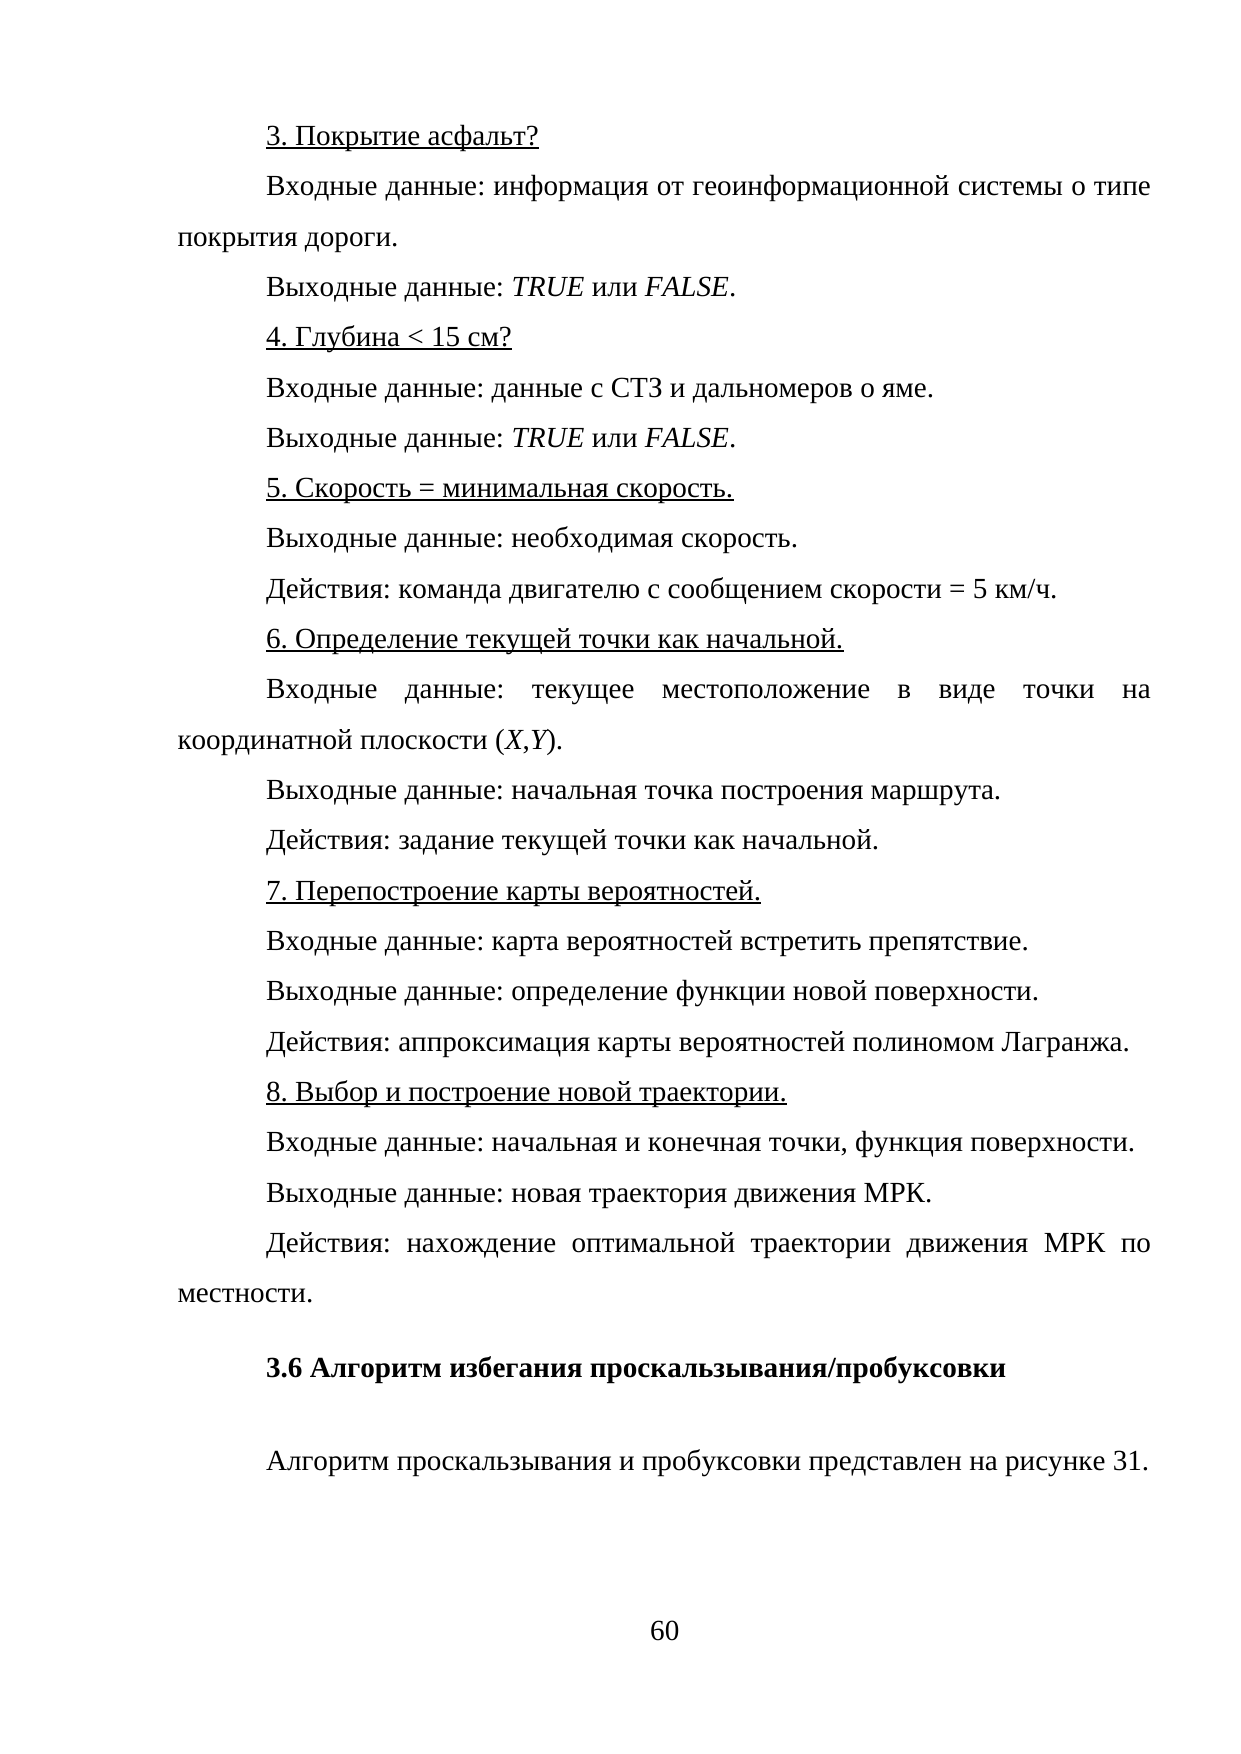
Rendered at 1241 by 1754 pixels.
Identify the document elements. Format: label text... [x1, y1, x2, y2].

text Выходные данные: начальная точка построения маршрута. [177, 772, 1152, 806]
text Действия: аппроксимация карты вероятностей полиномом Лагранжа. [177, 1024, 1152, 1057]
text 5. Скорость = минимальная скорость. [177, 470, 1152, 504]
text 7. Перепостроение карты вероятностей. [177, 873, 1152, 906]
text Выходные данные: TRUE или FALSE. [177, 420, 1152, 453]
text 6. Определение текущей точки как начальной. [177, 621, 1152, 655]
text Входные данные: начальная и конечная точки, функция поверхности. [177, 1124, 1152, 1158]
text 4. Глубина < 15 см? [177, 319, 1152, 353]
text Действия: нахождение оптимальной траектории движения МРК по местности. [177, 1225, 1152, 1309]
text Входные данные: текущее местоположение в виде точки на координатной плоскости (X,Y). [177, 672, 1152, 755]
text Выходные данные: TRUE или FALSE. [177, 269, 1152, 303]
text Входные данные: карта вероятностей встретить препятствие. [177, 923, 1152, 957]
text Выходные данные: определение функции новой поверхности. [177, 973, 1152, 1007]
text Входные данные: данные с СТЗ и дальномеров о яме. [177, 370, 1152, 403]
text 8. Выбор и построение новой траектории. [177, 1074, 1152, 1108]
text Действия: задание текущей точки как начальной. [177, 822, 1152, 856]
text Входные данные: информация от геоинформационной системы о типе покрытия дороги. [177, 168, 1152, 252]
text 3. Покрытие асфальт? [177, 118, 1152, 152]
text Действия: команда двигателю с сообщением скорости = 5 км/ч. [177, 571, 1152, 604]
text Алгоритм проскальзывания и пробуксовки представлен на рисунке 31. [177, 1443, 1152, 1476]
subtitle 3.6 Алгоритм избегания проскальзывания/пробуксовки [177, 1351, 1152, 1384]
text Выходные данные: новая траектория движения МРК. [177, 1175, 1152, 1208]
text Выходные данные: необходимая скорость. [177, 521, 1152, 554]
